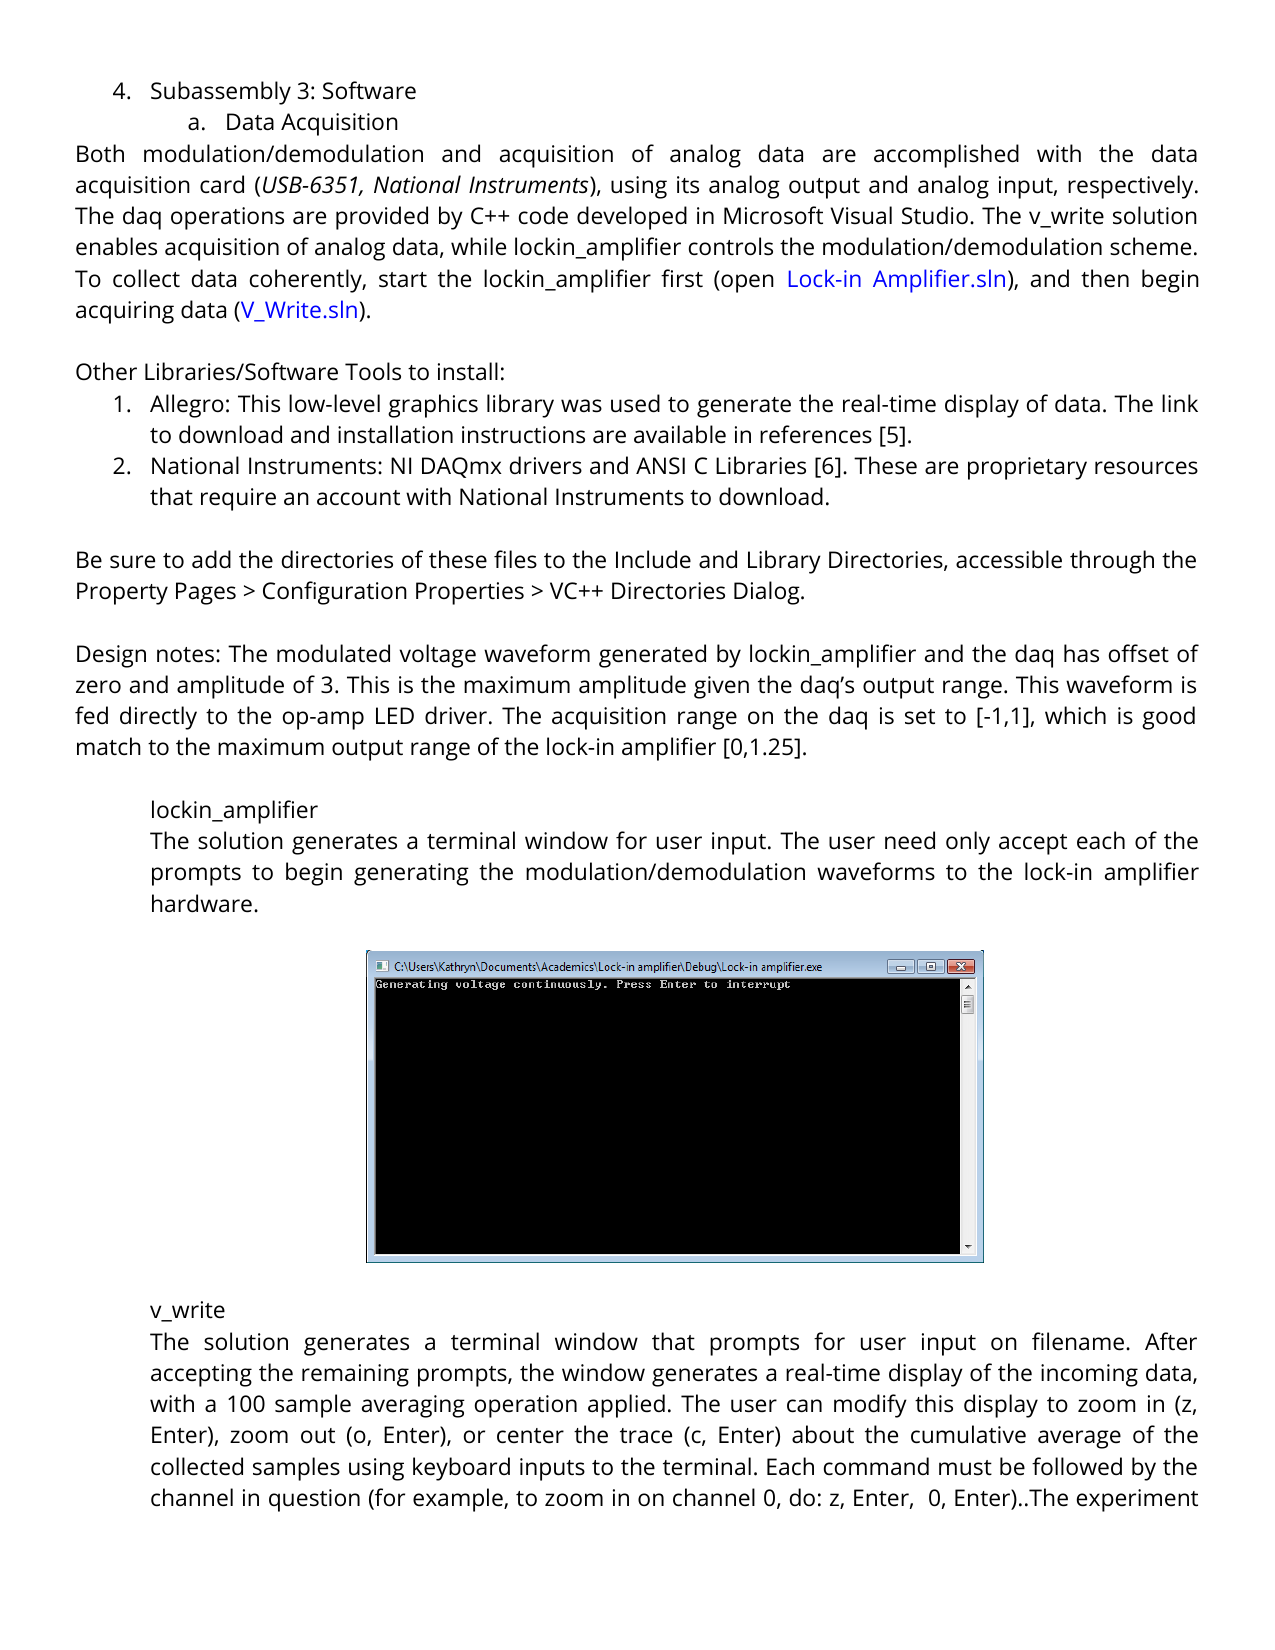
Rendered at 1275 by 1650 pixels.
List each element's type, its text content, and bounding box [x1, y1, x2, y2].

text Other Libraries/Software Tools to install: [75, 356, 1200, 387]
text The solution generates a terminal window for user input. The user need only accept each of the prompts to begin generating the modulation/demodulation waveforms to the lock-in amplifier hardware. [150, 825, 1200, 919]
list Data Acquisition [187, 106, 1200, 137]
list Subassembly 3: Software [112, 75, 1200, 106]
text lockin_amplifier [150, 794, 1200, 825]
list National Instruments: NI DAQmx drivers and ANSI C Libraries [6]. These are proprietary resources that require an account with National Instruments to download. [112, 450, 1200, 512]
picture [366, 950, 984, 1263]
text v_write [150, 1294, 1200, 1325]
text Design notes: The modulated voltage waveform generated by lockin_amplifier and the daq has offset of zero and amplitude of 3. This is the maximum amplitude given the daq’s output range. This waveform is fed directly to the op-amp LED driver. The acquisition range on the daq is set to [-1,1], which is good match to the maximum output range of the lock-in amplifier [0,1.25]. [75, 637, 1200, 762]
list Allegro: This low-level graphics library was used to generate the real-time display of data. The link to download and installation instructions are available in references [5]. [112, 387, 1200, 450]
text Be sure to add the directories of these files to the Include and Library Directories, accessible through the Property Pages > Configuration Properties > VC++ Directories Dialog. [75, 544, 1200, 606]
text Both modulation/demodulation and acquisition of analog data are accomplished with the data acquisition card (USB-6351, National Instruments), using its analog output and analog input, respectively. The daq operations are provided by C++ code developed in Microsoft Visual Studio. The v_write solution enables acquisition of analog data, while lockin_amplifier controls the modulation/demodulation scheme. To collect data coherently, start the lockin_amplifier first (open Lock-in Amplifier.sln), and then begin acquiring data (V_Write.sln). [75, 137, 1200, 325]
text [150, 1325, 1200, 1513]
